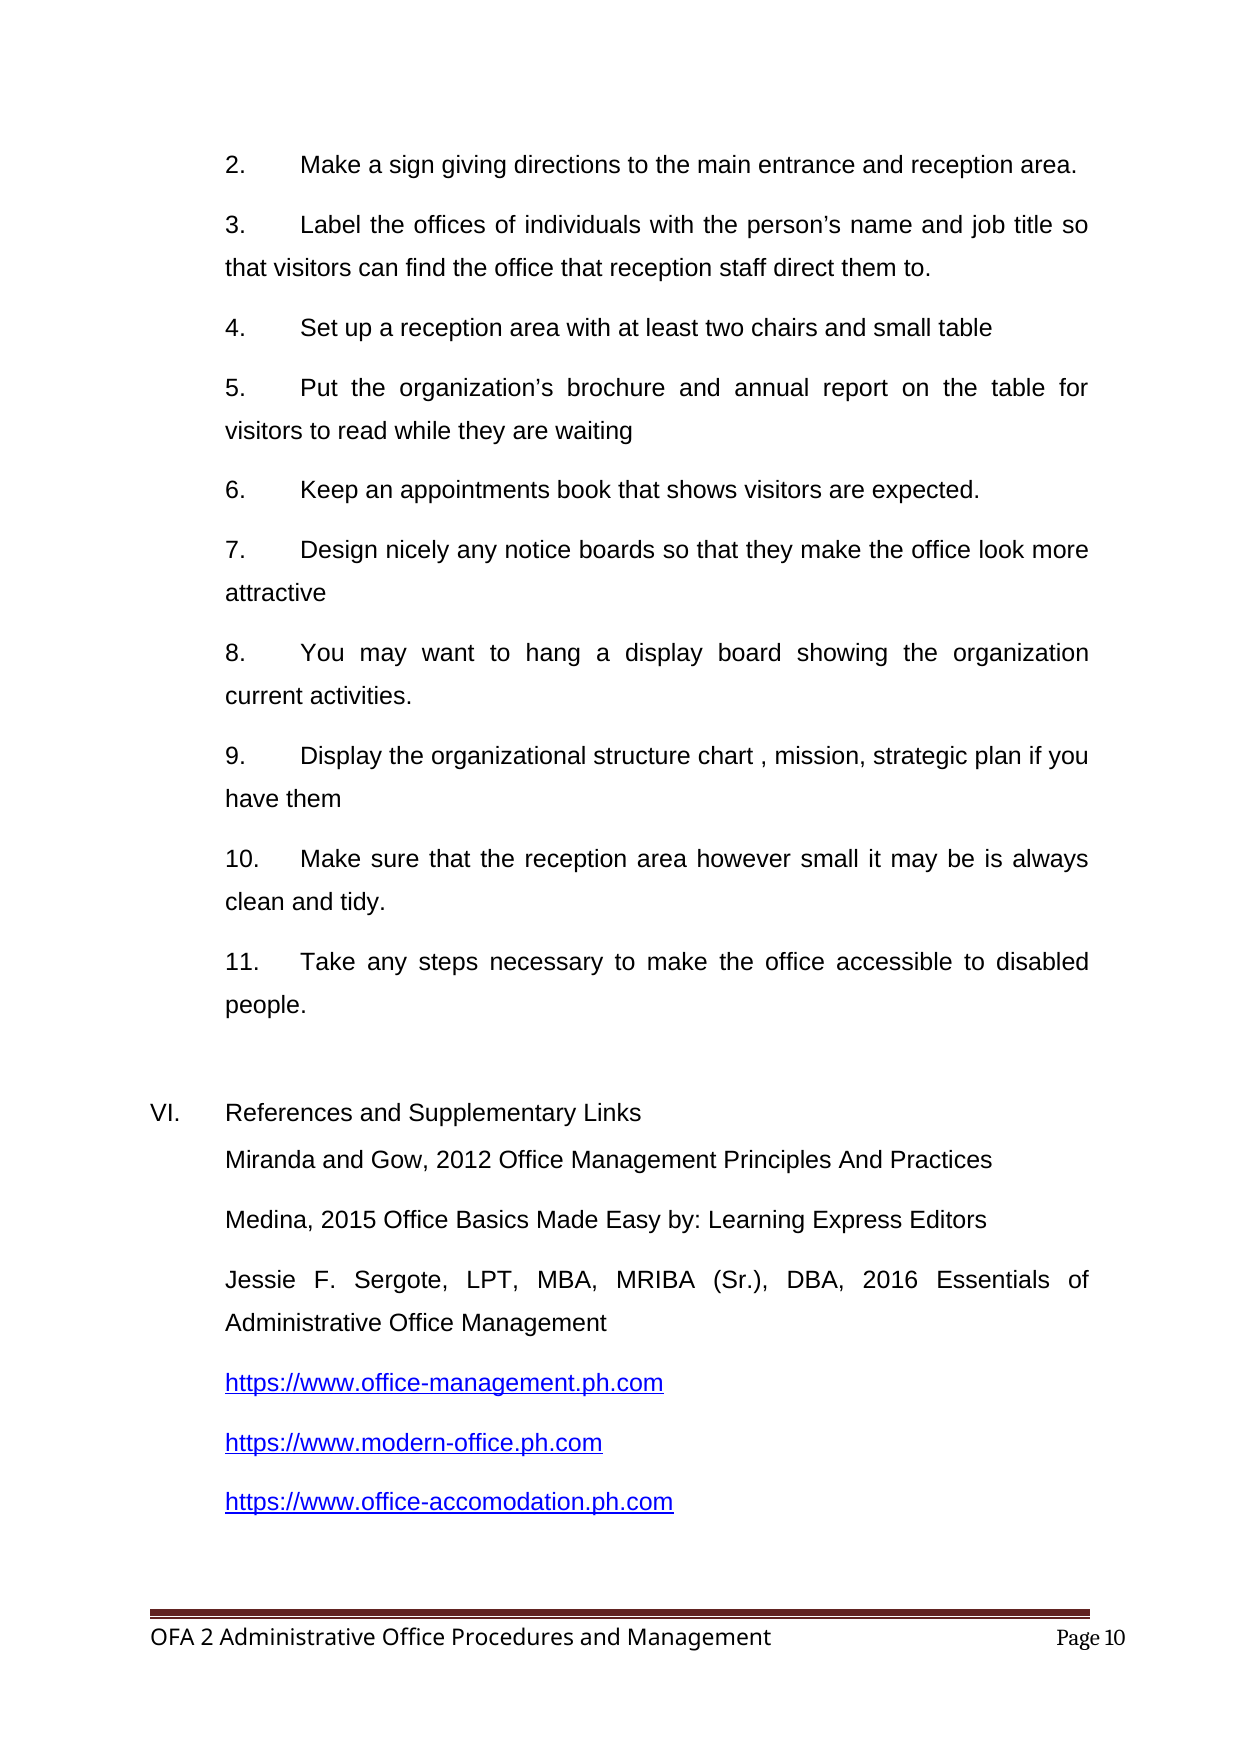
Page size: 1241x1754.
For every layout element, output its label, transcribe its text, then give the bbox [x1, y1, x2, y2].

text 3. Label the offices of individuals with the person’s name and job title so that visitors can find the office that reception staff direct them to. [225, 210, 1090, 282]
text 7. Design nicely any notice boards so that they make the office look more attractive [225, 535, 1090, 607]
text 10. Make sure that the reception area however small it may be is always clean and tidy. [225, 844, 1090, 916]
text Miranda and Gow, 2012 Office Management Principles And Practices [225, 1145, 1090, 1174]
text 4. Set up a reception area with at least two chairs and small table [225, 313, 1090, 341]
text VI. References and Supplementary Links [150, 1097, 1090, 1126]
text Medina, 2015 Office Basics Made Easy by: Learning Express Editors [225, 1205, 1090, 1234]
text https://www.office-accomodation.ph.com [150, 1487, 1090, 1516]
text https://www.office-management.ph.com [225, 1368, 1090, 1396]
text 6. Keep an appointments book that shows visitors are expected. [225, 475, 1090, 504]
text https://www.modern-office.ph.com [150, 1427, 1090, 1456]
text 11. Take any steps necessary to make the office accessible to disabled people. [225, 947, 1090, 1019]
text 5. Put the organization’s brochure and annual report on the table for visitors to read while they are waiting [225, 372, 1090, 444]
text 2. Make a sign giving directions to the main entrance and reception area. [225, 150, 1090, 179]
text Jessie F. Sergote, LPT, MBA, MRIBA (Sr.), DBA, 2016 Essentials of Administrative Office Management [225, 1265, 1090, 1337]
text 9. Display the organizational structure chart , mission, strategic plan if you have them [225, 741, 1090, 813]
text 8. You may want to hang a display board showing the organization current activities. [225, 638, 1090, 710]
